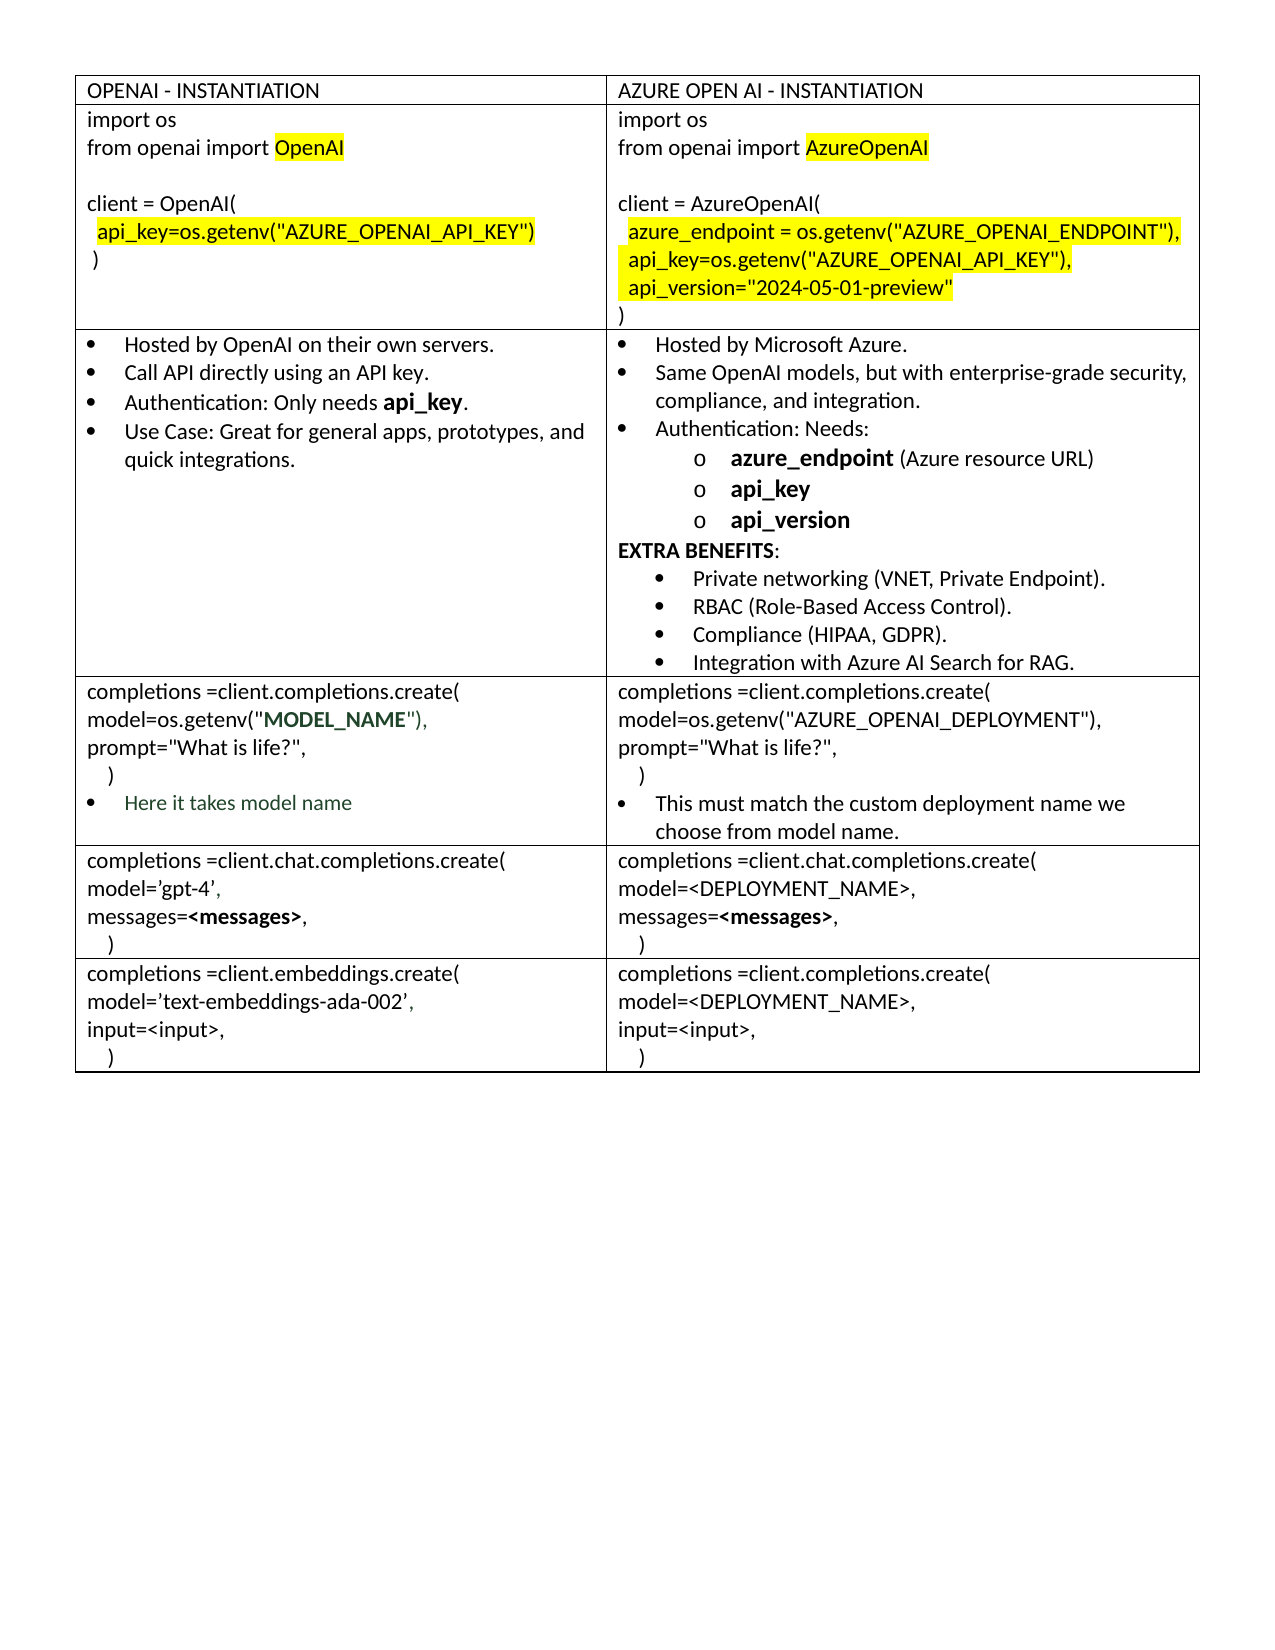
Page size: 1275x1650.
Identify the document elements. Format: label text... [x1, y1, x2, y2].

table_cell import os from openai import OpenAI client = OpenAI( api_key=os.getenv("AZURE_OPENAI_API_KEY") ) [76, 105, 606, 329]
table_cell completions =client.completions.create( model=<DEPLOYMENT_NAME>, input=<input>, ) [607, 959, 1199, 1071]
table_cell completions =client.chat.completions.create( model=’gpt-4’, messages=<messages>, ) [76, 846, 606, 958]
table_cell Hosted by Microsoft Azure. Same OpenAI models, but with enterprise-grade security, compliance, and integration. Authentication: Needs: azure_endpoint (Azure resource URL) api_key api_version EXTRA BENEFITS: Private networking (VNET, Private Endpoint). RBAC (Role-Based Access Control). Compliance (HIPAA, GDPR). Integration with Azure AI Search for RAG. [607, 330, 1199, 676]
table_cell Hosted by OpenAI on their own servers. Call API directly using an API key. Authentication: Only needs api_key. Use Case: Great for general apps, prototypes, and quick integrations. [76, 330, 606, 676]
table_cell completions =client.chat.completions.create( model=<DEPLOYMENT_NAME>, messages=<messages>, ) [607, 846, 1199, 958]
table_cell completions =client.completions.create( model=os.getenv("MODEL_NAME"), prompt="What is life?", ) Here it takes model name [76, 677, 606, 845]
table_cell import os from openai import AzureOpenAI client = AzureOpenAI( azure_endpoint = os.getenv("AZURE_OPENAI_ENDPOINT"), api_key=os.getenv("AZURE_OPENAI_API_KEY"), api_version="2024-05-01-preview" ) [607, 105, 1199, 329]
table_cell completions =client.embeddings.create( model=’text-embeddings-ada-002’, input=<input>, ) [76, 959, 606, 1071]
table_header OPENAI - INSTANTIATION [76, 76, 606, 104]
table_cell completions =client.completions.create( model=os.getenv("AZURE_OPENAI_DEPLOYMENT"), prompt="What is life?", ) This must match the custom deployment name we choose from model name. [607, 677, 1199, 845]
table_header AZURE OPEN AI - INSTANTIATION [607, 76, 1199, 104]
